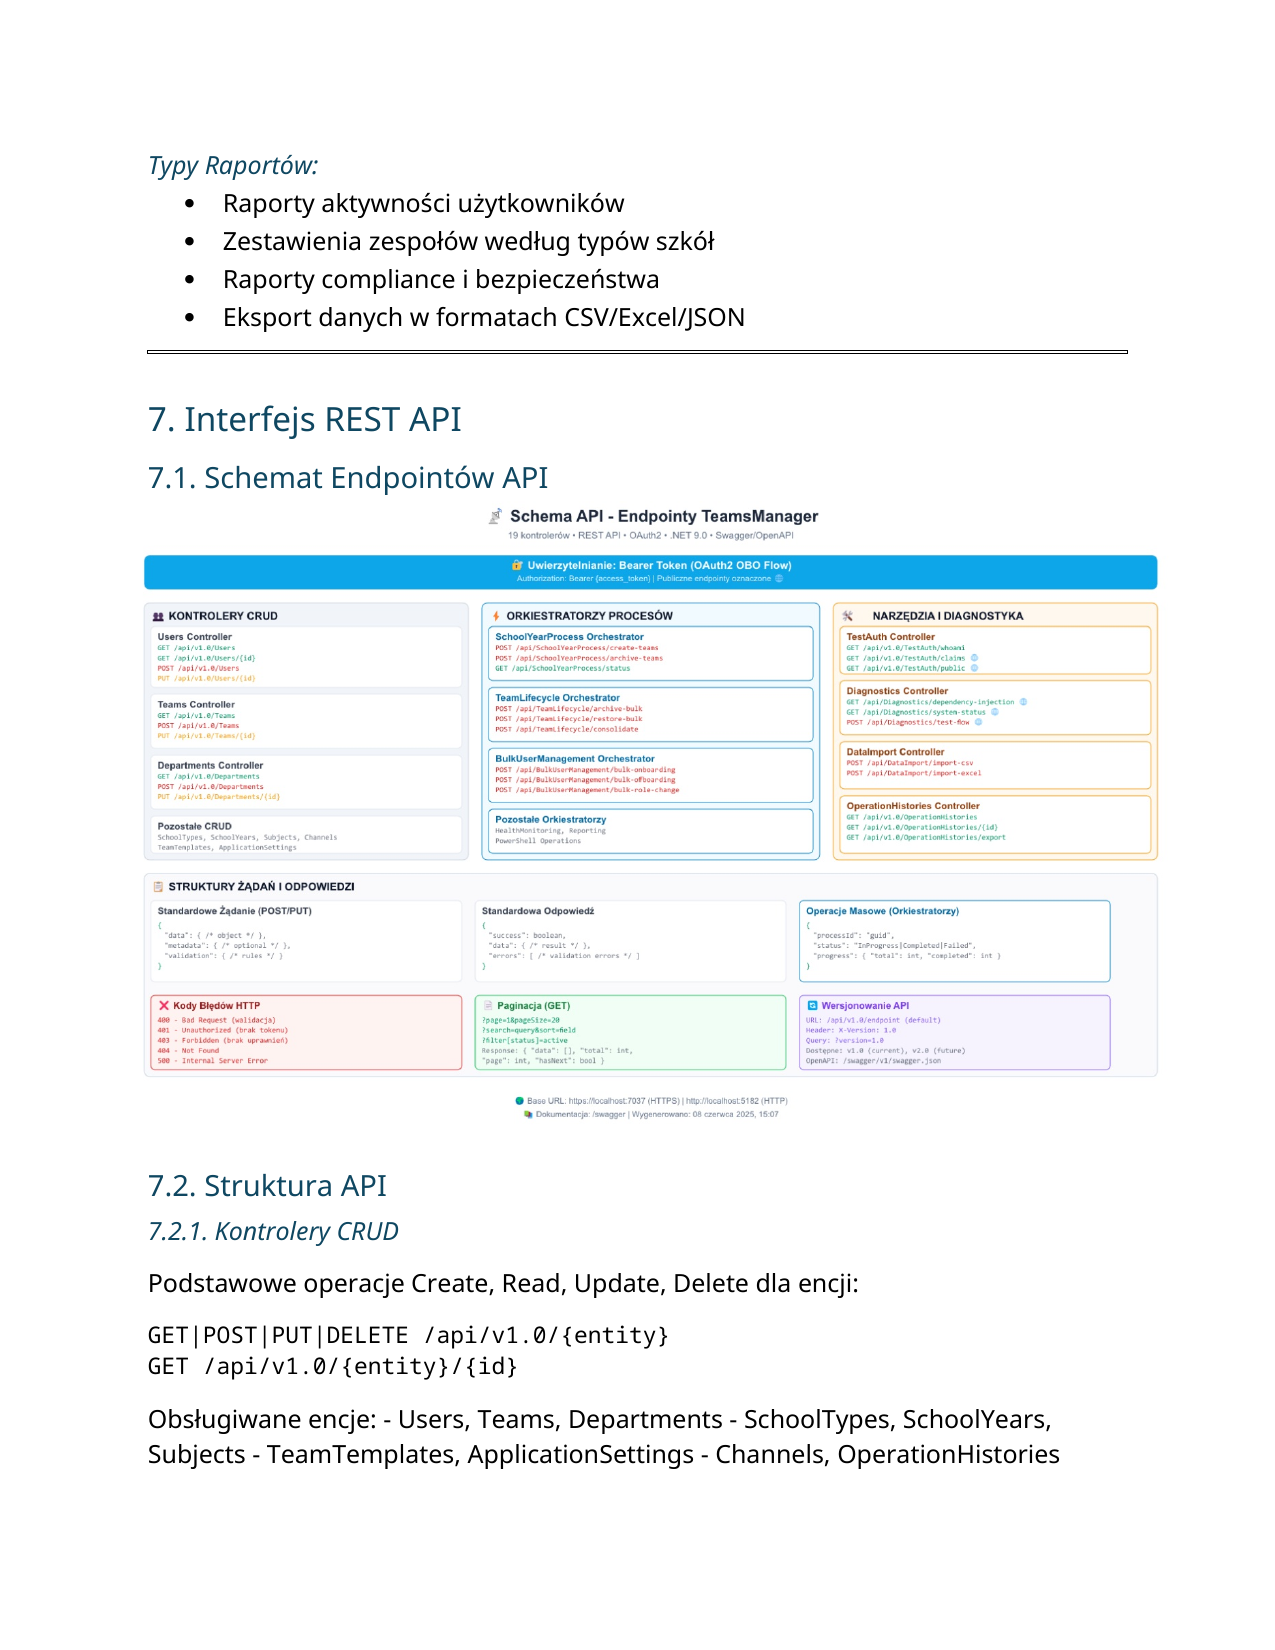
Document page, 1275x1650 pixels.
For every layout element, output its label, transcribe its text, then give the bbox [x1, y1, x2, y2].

text Podstawowe operacje Create, Read, Update, Delete dla encji: [148, 1266, 1127, 1300]
text GET|POST|PUT|DELETE /api/v1.0/{entity} GET /api/v1.0/{entity}/{id} [148, 1319, 1127, 1381]
subtitle Typy Raportów: [148, 148, 1127, 182]
text Obsługiwane encje: - Users, Teams, Departments - SchoolTypes, SchoolYears, Subjects - TeamTemplates, ApplicationSettings - Channels, OperationHistories [148, 1402, 1127, 1470]
subtitle 7. Interfejs REST API [148, 354, 1127, 441]
list Raporty compliance i bezpieczeństwa [185, 261, 1127, 296]
subtitle 7.1. Schemat Endpointów API [148, 457, 1127, 497]
subtitle 7.2. Struktura API [148, 1149, 1127, 1205]
list Eksport danych w formatach CSV/Excel/JSON [185, 299, 1127, 333]
picture [110, 501, 1191, 1149]
subtitle 7.2.1. Kontrolery CRUD [148, 1213, 1127, 1247]
list Zestawienia zespołów według typów szkół [185, 224, 1127, 258]
list Raporty aktywności użytkowników [185, 186, 1127, 220]
